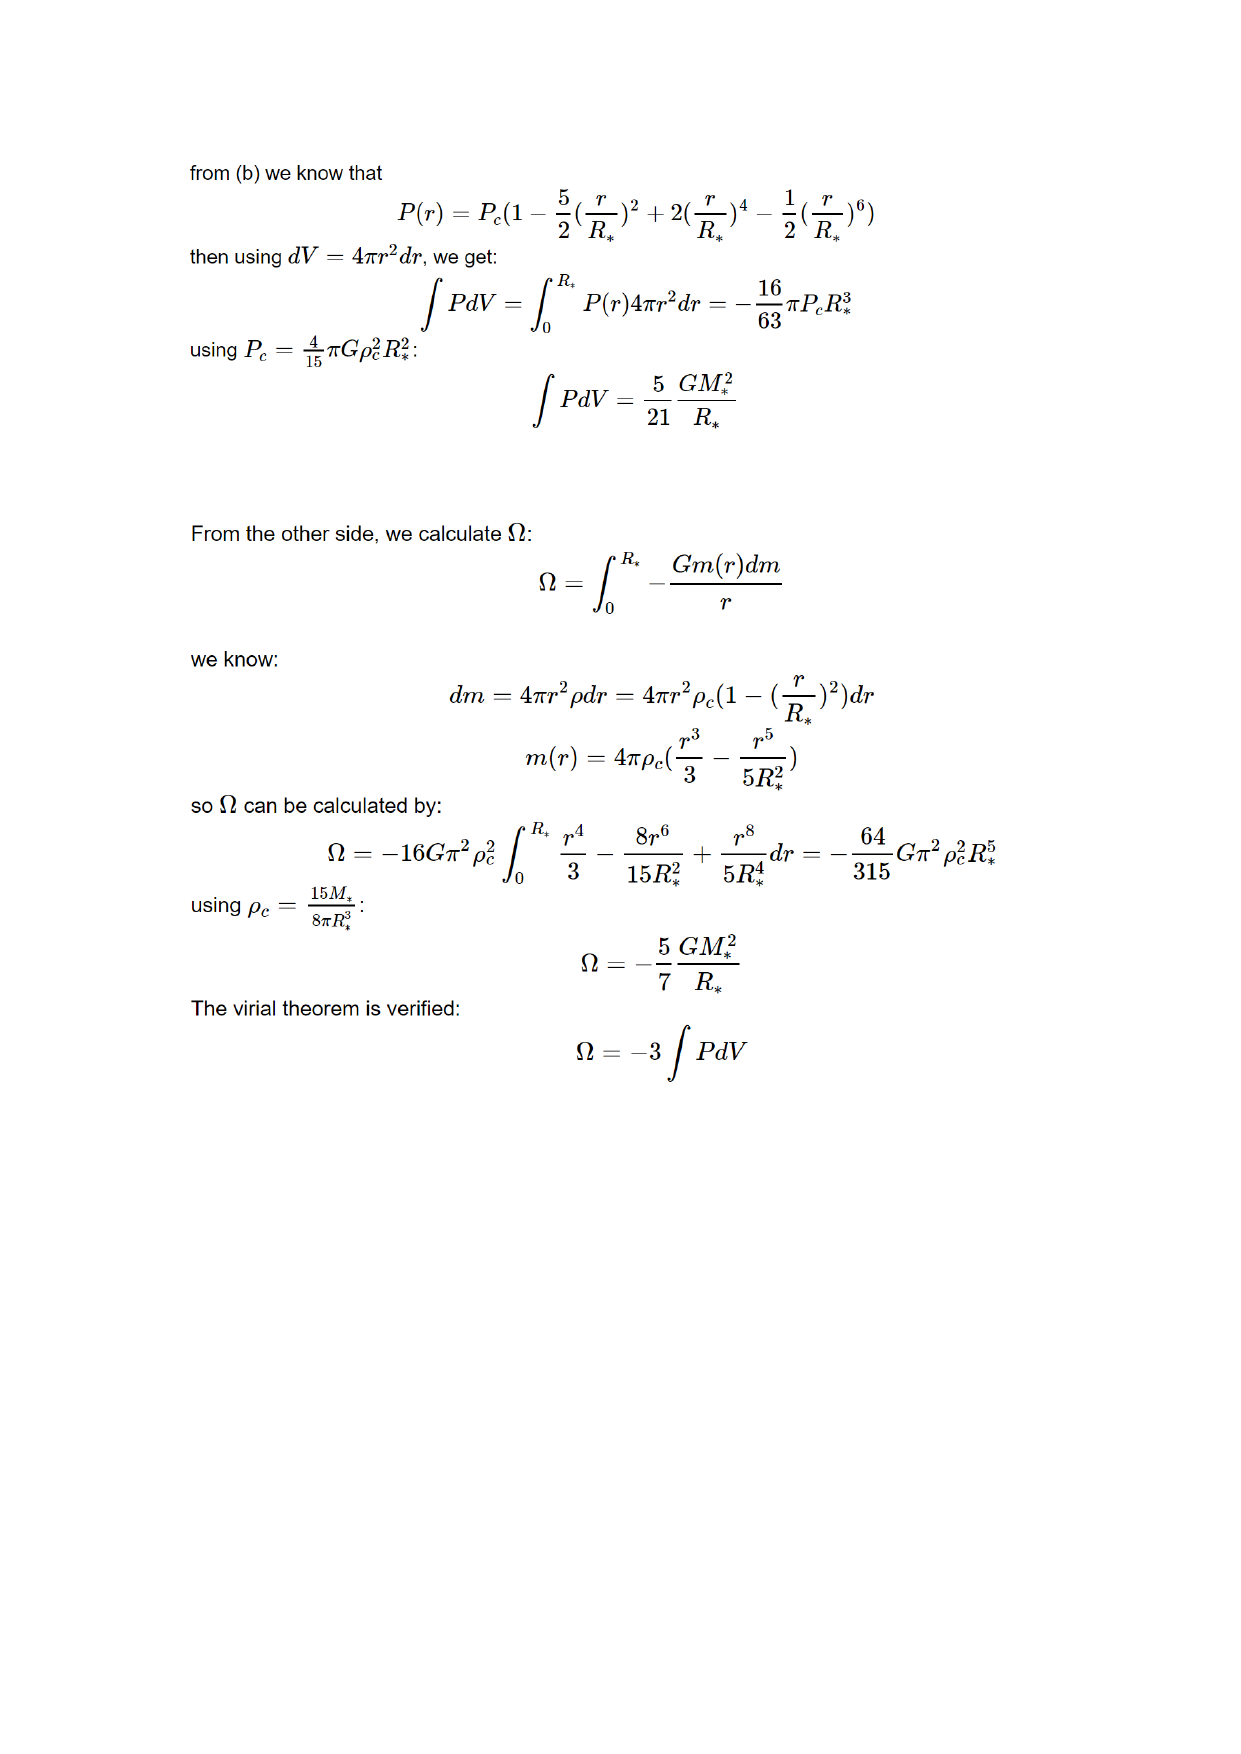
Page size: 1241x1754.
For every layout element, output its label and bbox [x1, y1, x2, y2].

picture [187, 162, 1053, 429]
picture [187, 519, 1053, 1085]
